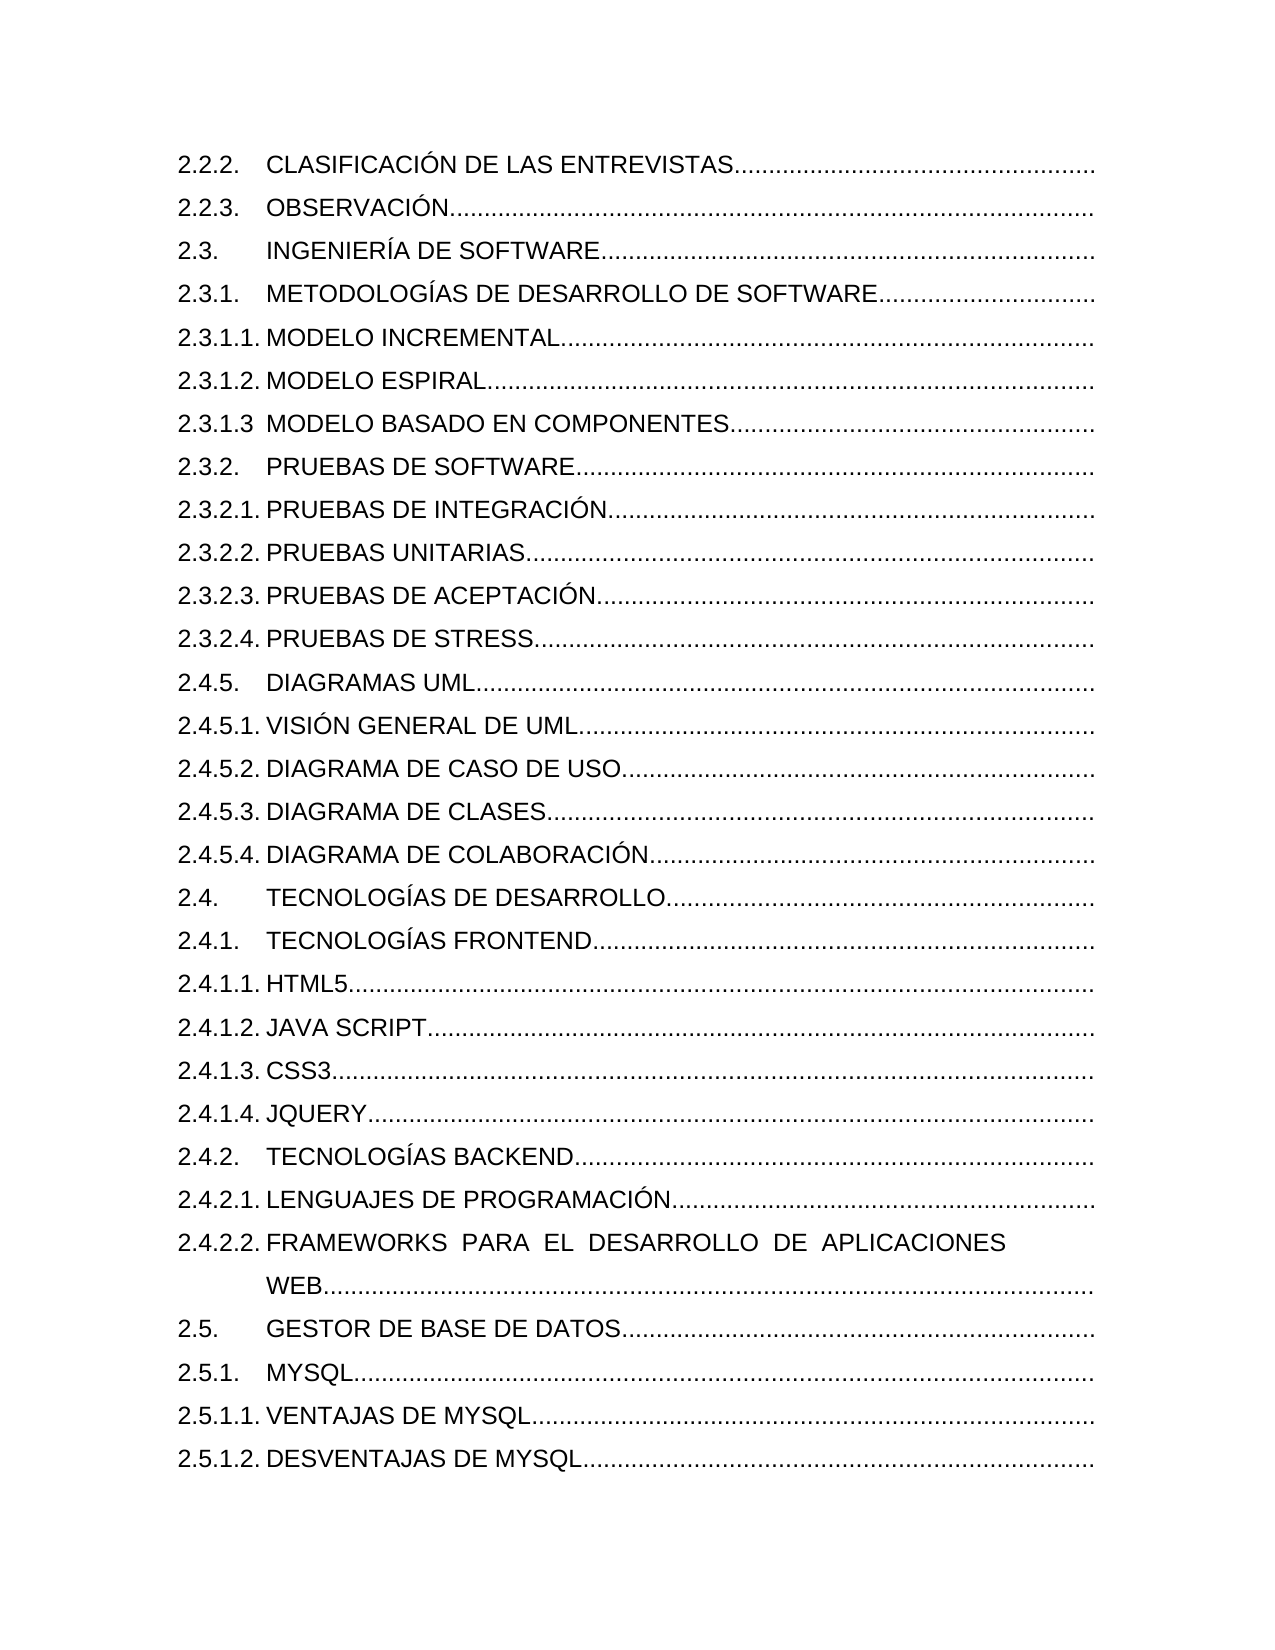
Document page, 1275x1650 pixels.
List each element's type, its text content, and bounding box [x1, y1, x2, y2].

text 2.5.1.1. Ventajas de MySQL 52 [177, 1401, 1007, 1429]
text 2.4.2.1. Lenguajes de programación 42 [177, 1185, 1007, 1214]
text 2.4.2. Tecnologías backend 42 [177, 1142, 1007, 1171]
text 2.3.1.3 Modelo basado en componentes. 27 [177, 409, 1007, 437]
text 2.3.2.1. Pruebas de Integración. 29 [177, 495, 1007, 524]
text 2.3.1. Metodologías de desarrollo de software 24 [177, 279, 1007, 308]
text 2.4. TECNOLOGÍAS DE DESARROLLO. 37 [177, 883, 1007, 912]
text 2.2.3. Observación. 23 [177, 193, 1007, 222]
text 2.5. GESTOR DE BASE DE DATOS 51 [177, 1314, 1007, 1343]
text 2.4.1. Tecnologías frontend 37 [177, 926, 1007, 955]
text 2.3.1.2. Modelo espiral. 26 [177, 366, 1007, 394]
text 2.4.5.3. Diagrama de clases 35 [177, 797, 1007, 826]
text 2.4.5. Diagramas UML. 33 [177, 667, 1007, 696]
text 2.4.1.1. Html5. 37 [177, 969, 1007, 998]
text 2.3.2.4. Pruebas de stress. 33 [177, 624, 1007, 653]
text 2.3. INGENIERÍA DE SOFTWARE 24 [177, 236, 1007, 265]
text 2.4.5.2. Diagrama de caso de uso. 34 [177, 754, 1007, 782]
text 2.4.5.1. Visión general de UML. 33 [177, 711, 1007, 739]
text 2.2.2. Clasificación de las entrevistas 22 [177, 150, 1007, 179]
text 2.4.1.4. JQuery 41 [177, 1099, 1007, 1127]
text 2.3.2.3. Pruebas de aceptación. 32 [177, 581, 1007, 610]
text 2.4.1.3. Css3 40 [177, 1056, 1007, 1084]
text 2.3.1.1. Modelo incremental. 24 [177, 322, 1007, 351]
text 2.3.2. Pruebas de software 29 [177, 452, 1007, 481]
text 2.4.2.2. Frameworks para el desarrollo de aplicaciones web. 46 [177, 1228, 1007, 1300]
text 2.3.2.2. Pruebas unitarias. 32 [177, 538, 1007, 567]
text 2.5.1.2. Desventajas de MySQL 52 [177, 1444, 1007, 1472]
text 2.4.1.2. Java Script. 39 [177, 1012, 1007, 1041]
text 2.5.1. MySQL. 51 [177, 1357, 1007, 1386]
text 2.4.5.4. Diagrama de colaboración 36 [177, 840, 1007, 869]
